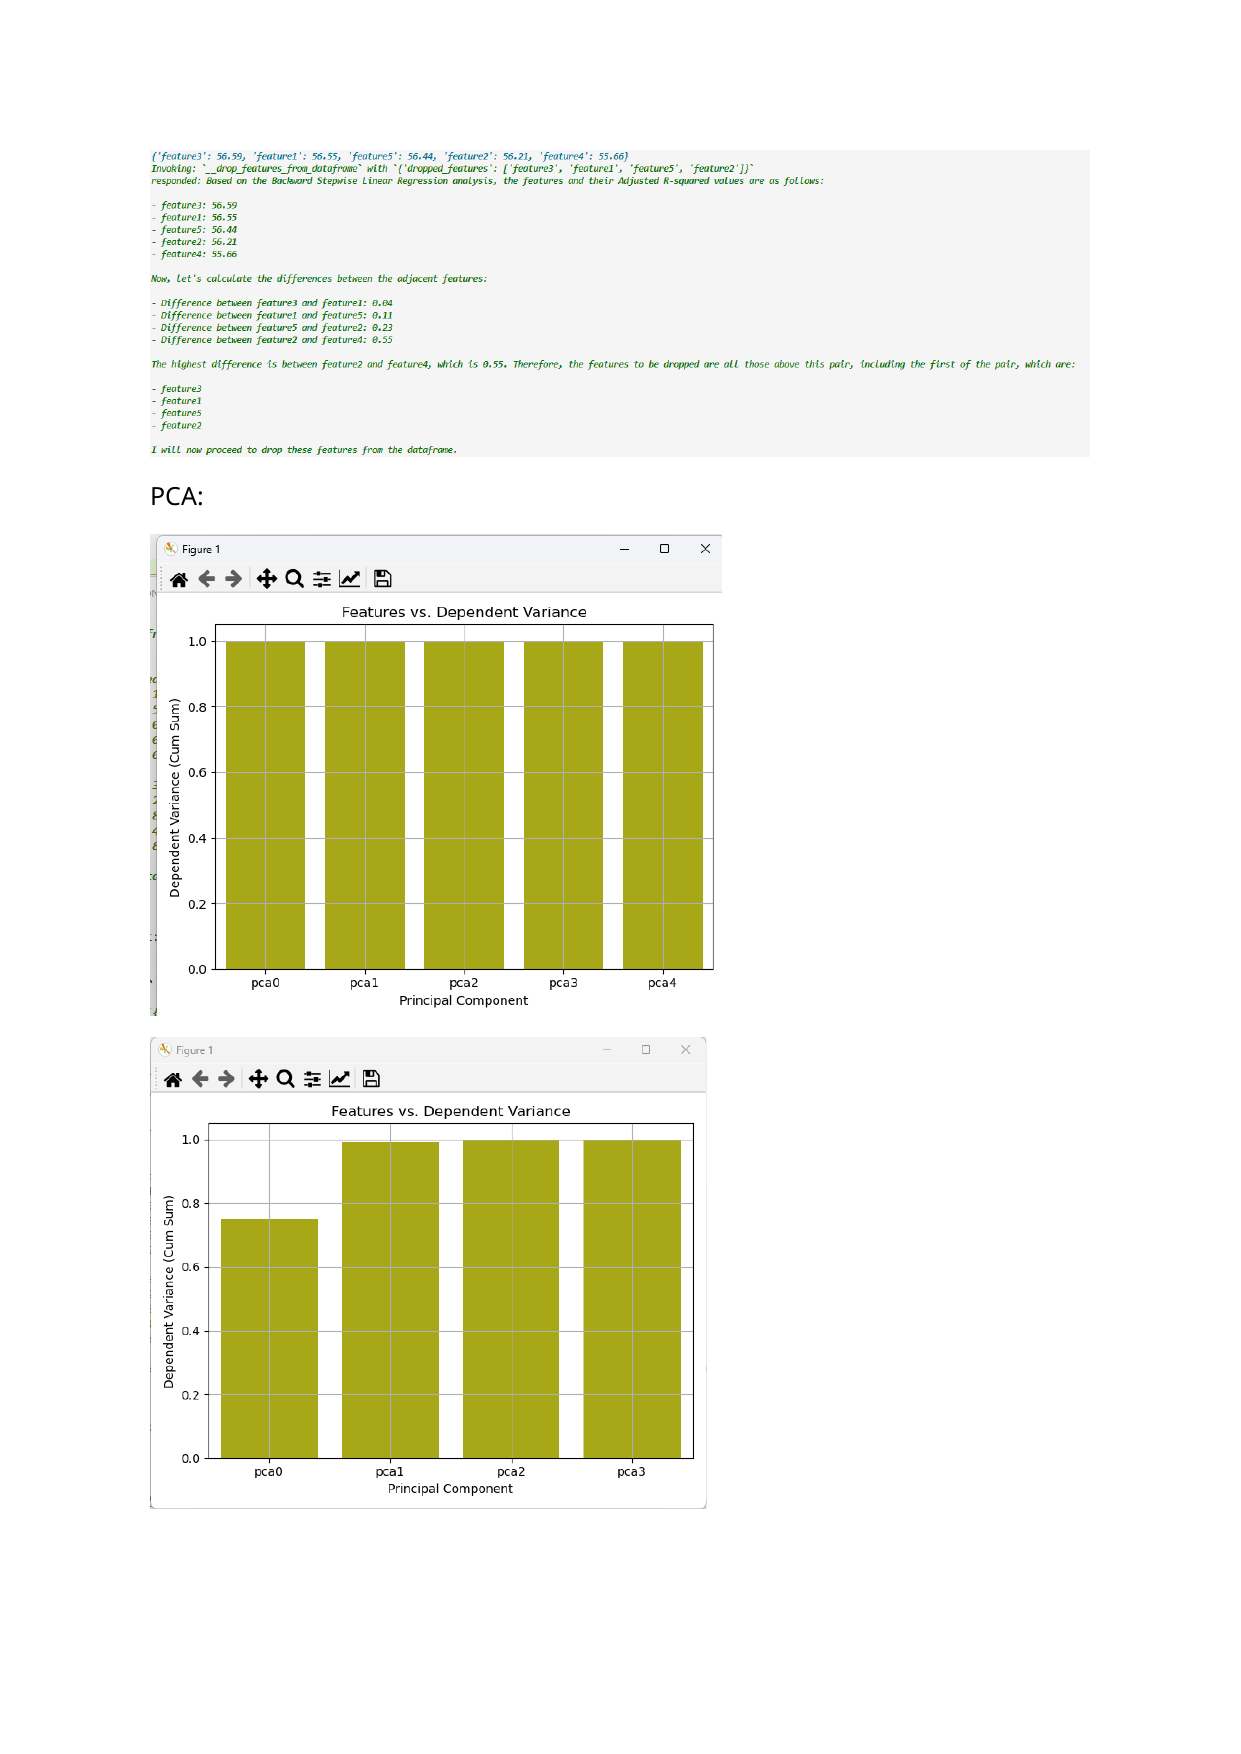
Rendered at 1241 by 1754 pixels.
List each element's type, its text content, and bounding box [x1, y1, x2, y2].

picture [150, 1037, 707, 1509]
picture [150, 150, 1091, 457]
picture [150, 534, 722, 1016]
text PCA: [150, 479, 1090, 513]
